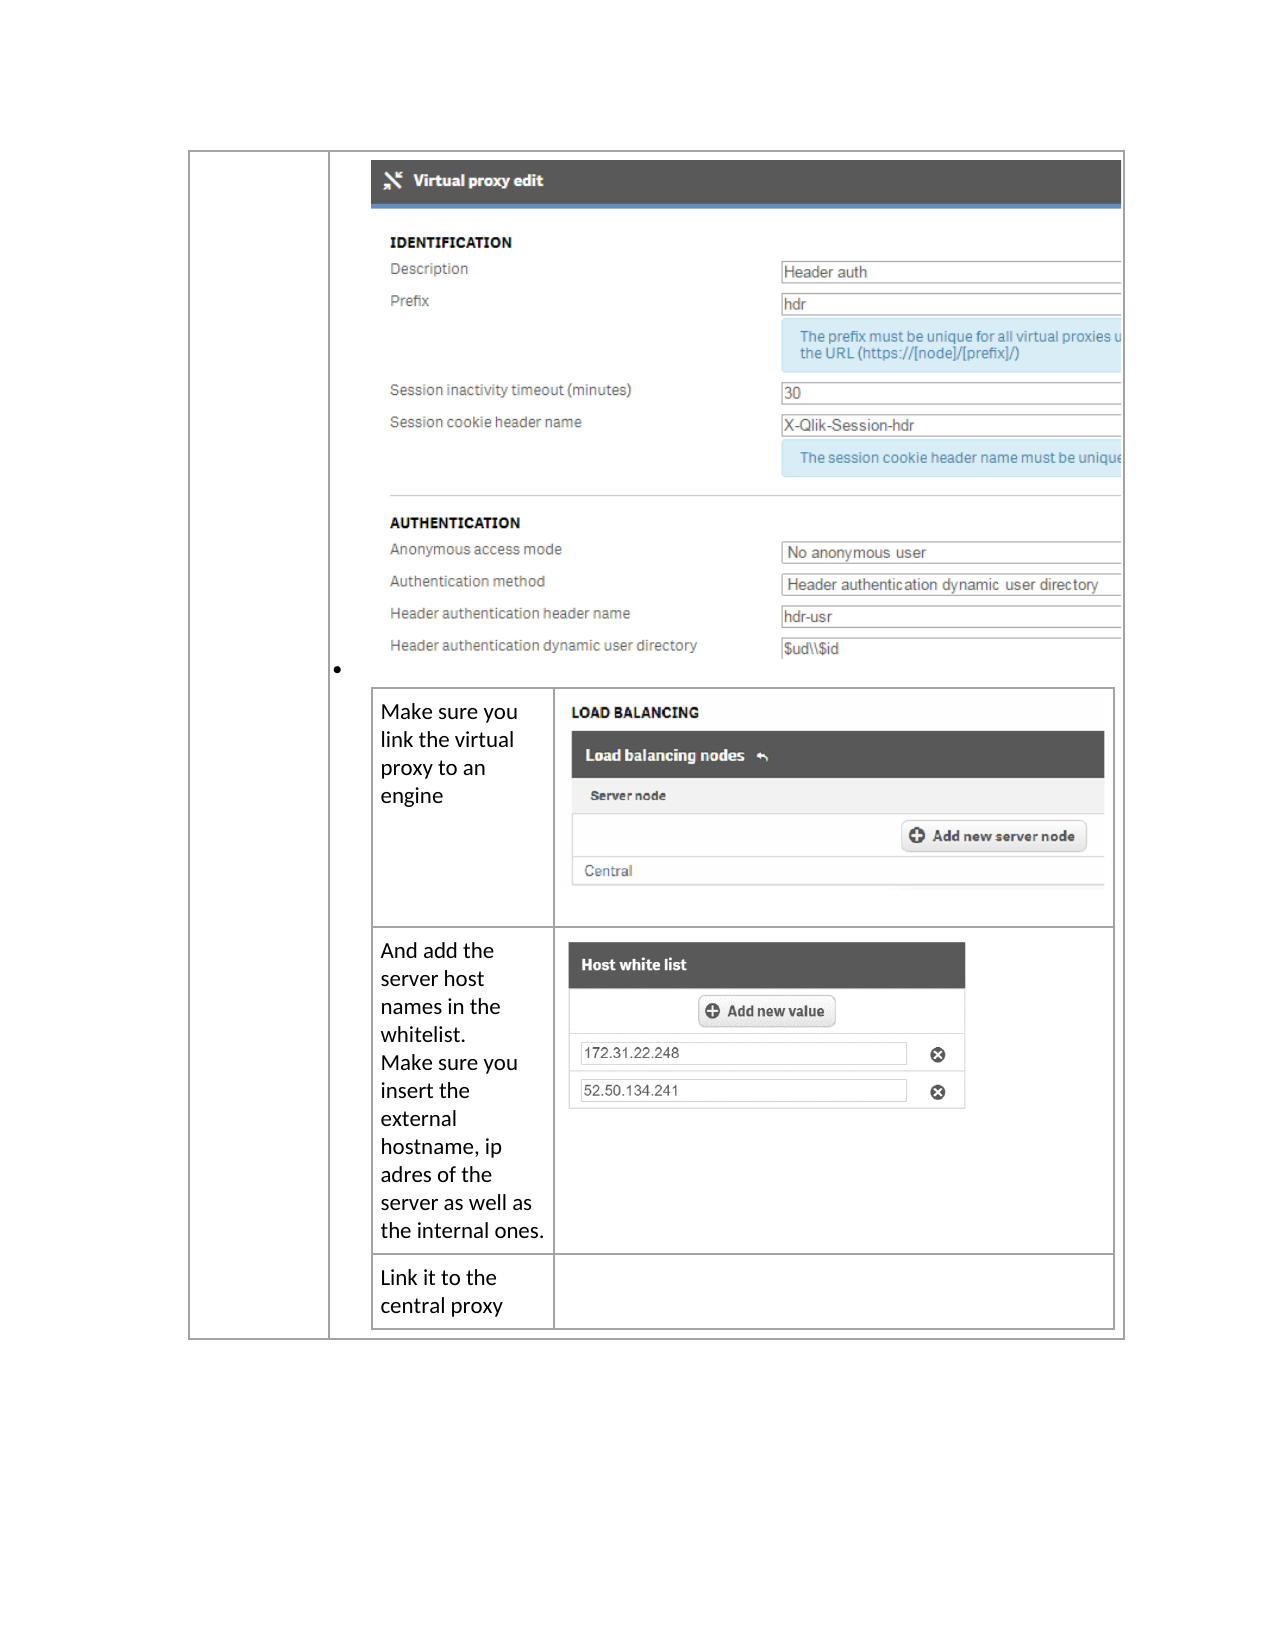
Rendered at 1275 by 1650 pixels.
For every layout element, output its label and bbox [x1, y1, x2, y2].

table_cell [190, 152, 328, 1338]
picture [562, 697, 1105, 890]
picture [371, 160, 1122, 659]
table_cell [330, 152, 1123, 1338]
picture [562, 936, 977, 1123]
